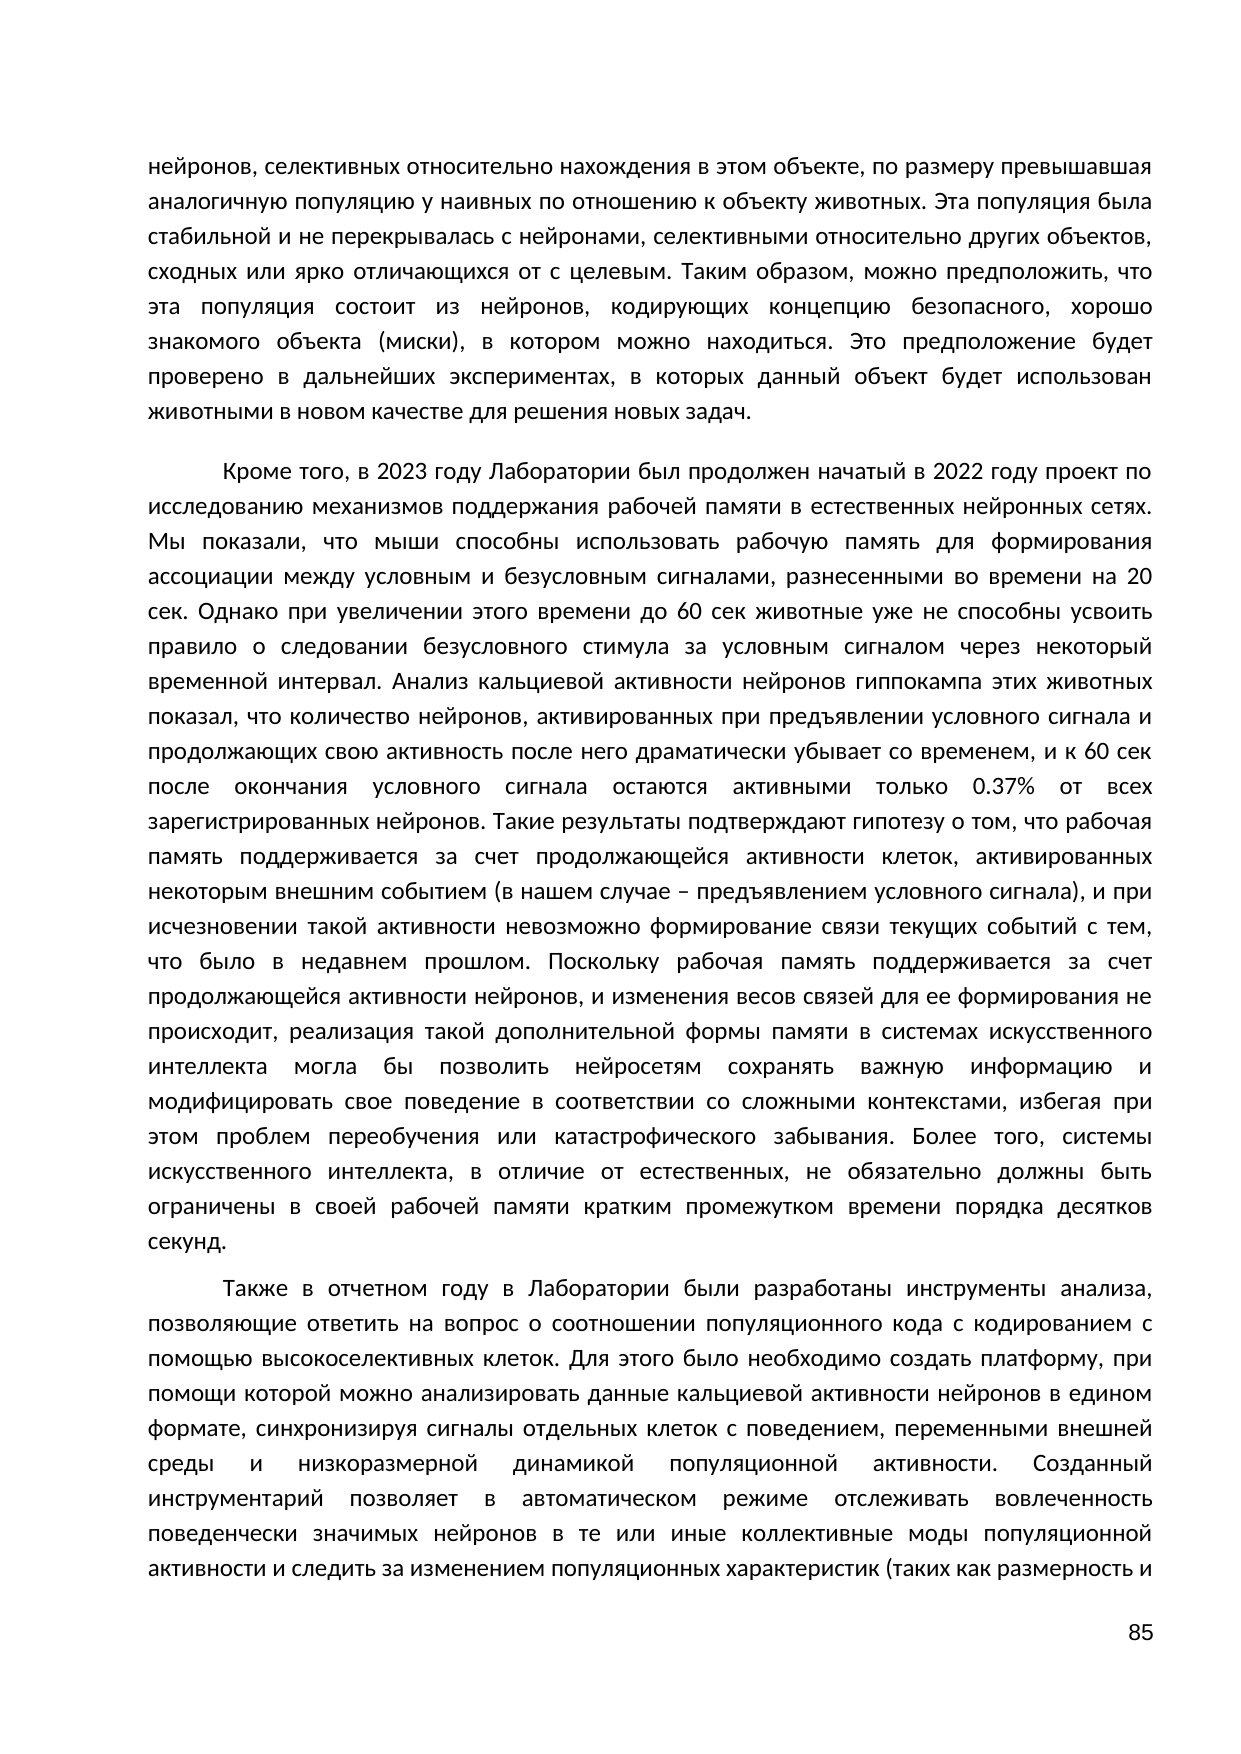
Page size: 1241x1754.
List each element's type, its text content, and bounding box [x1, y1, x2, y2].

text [148, 150, 1153, 426]
text Кроме того, в 2023 году Лаборатории был продолжен начатый в 2022 году проект по исследованию механизмов поддержания рабочей памяти в естественных нейронных сетях. Мы показали, что мыши способны использовать рабочую память для формирования ассоциации между условным и безусловным сигналами, разнесенными во времени на 20 сек. Однако при увеличении этого времени до 60 сек животные уже не способны усвоить правило о следовании безусловного стимула за условным сигналом через некоторый временной интервал. Анализ кальциевой активности нейронов гиппокампа этих животных показал, что количество нейронов, активированных при предъявлении условного сигнала и продолжающих свою активность после него драматически убывает со временем, и к 60 сек после окончания условного сигнала остаются активными только 0.37% от всех зарегистрированных нейронов. Такие результаты подтверждают гипотезу о том, что рабочая память поддерживается за счет продолжающейся активности клеток, активированных некоторым внешним событием (в нашем случае – предъявлением условного сигнала), и при исчезновении такой активности невозможно формирование связи текущих событий с тем, что было в недавнем прошлом. Поскольку рабочая память поддерживается за счет продолжающейся активности нейронов, и изменения весов связей для ее формирования не происходит, реализация такой дополнительной формы памяти в системах искусственного интеллекта могла бы позволить нейросетям сохранять важную информацию и модифицировать свое поведение в соответствии со сложными контекстами, избегая при этом проблем переобучения или катастрофического забывания. Более того, системы искусственного интеллекта, в отличие от естественных, не обязательно должны быть ограничены в своей рабочей памяти кратким промежутком времени порядка десятков секунд. [148, 455, 1153, 1256]
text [148, 1272, 1153, 1583]
